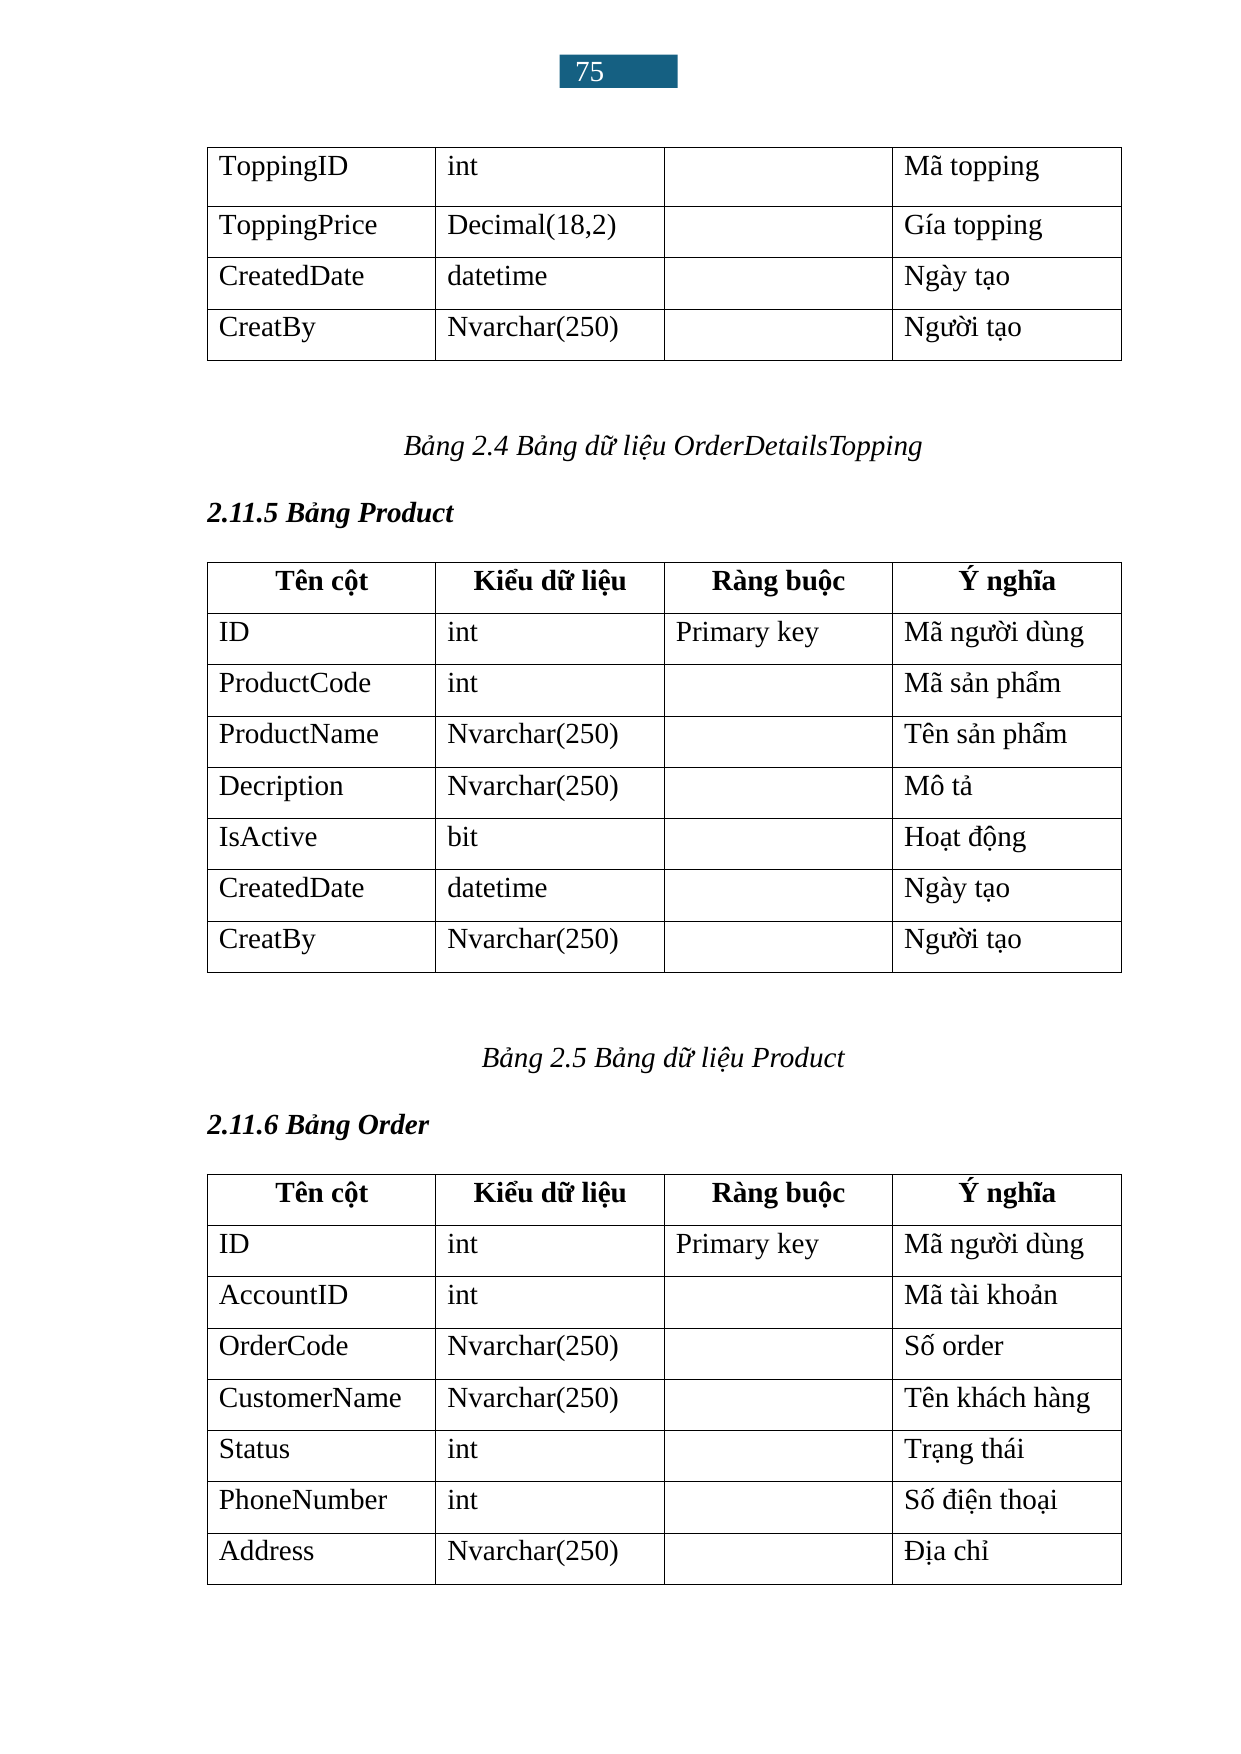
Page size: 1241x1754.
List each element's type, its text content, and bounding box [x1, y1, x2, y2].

table_cell int [436, 1482, 664, 1532]
table_cell ProductCode [208, 665, 435, 716]
table_cell [665, 1534, 892, 1584]
table_cell Ngày tạo [893, 870, 1121, 921]
table_header Kiểu dữ liệu [436, 1175, 664, 1225]
table_cell Status [208, 1431, 435, 1481]
table_cell Primary key [665, 1226, 892, 1276]
table_cell [665, 922, 892, 972]
text 2.11.5 Bảng Product [207, 495, 1122, 528]
table_cell [665, 148, 892, 206]
table_cell Nvarchar(250) [436, 922, 664, 972]
table_cell IsActive [208, 819, 435, 869]
table_cell [665, 1482, 892, 1532]
table_cell Primary key [665, 614, 892, 664]
table_cell [665, 1431, 892, 1481]
table_cell Nvarchar(250) [436, 1380, 664, 1430]
table_cell int [436, 614, 664, 664]
table_cell AccountID [208, 1277, 435, 1327]
table_cell Mã người dùng [893, 614, 1121, 664]
table_cell CustomerName [208, 1380, 435, 1430]
table_cell [665, 1380, 892, 1430]
table_cell Mã topping [893, 148, 1121, 206]
table_header Tên cột [208, 1175, 435, 1225]
table_cell OrderCode [208, 1329, 435, 1379]
table_cell Decimal(18,2) [436, 207, 664, 257]
table_cell ToppingID [208, 148, 435, 206]
table_cell bit [436, 819, 664, 869]
table_header Ý nghĩa [893, 563, 1121, 613]
table_cell [665, 768, 892, 818]
text 2.11.6 Bảng Order [207, 1107, 1122, 1140]
table_cell Nvarchar(250) [436, 310, 664, 360]
table_cell [665, 1277, 892, 1327]
table_cell Số điện thoại [893, 1482, 1121, 1532]
table_cell int [436, 148, 664, 206]
table_cell Người tạo [893, 310, 1121, 360]
table_cell int [436, 1226, 664, 1276]
table_cell CreatBy [208, 922, 435, 972]
table_cell [665, 1329, 892, 1379]
table_cell int [436, 665, 664, 716]
table_cell ID [208, 1226, 435, 1276]
table_cell int [436, 1277, 664, 1327]
table_header Ràng buộc [665, 563, 892, 613]
text Bảng 2.4 Bảng dữ liệu OrderDetailsTopping [207, 428, 1122, 461]
table_header Ràng buộc [665, 1175, 892, 1225]
table_cell Tên sản phẩm [893, 717, 1121, 767]
table_cell [665, 717, 892, 767]
table_cell Tên khách hàng [893, 1380, 1121, 1430]
table_cell CreatedDate [208, 258, 435, 308]
table_cell Address [208, 1534, 435, 1584]
table_cell [665, 310, 892, 360]
table_cell Mô tả [893, 768, 1121, 818]
table_cell Nvarchar(250) [436, 717, 664, 767]
table_cell Địa chỉ [893, 1534, 1121, 1584]
table_cell CreatBy [208, 310, 435, 360]
table_header Tên cột [208, 563, 435, 613]
table_cell Trạng thái [893, 1431, 1121, 1481]
table_cell datetime [436, 870, 664, 921]
table_cell Mã sản phẩm [893, 665, 1121, 716]
table_cell Decription [208, 768, 435, 818]
table_cell Mã người dùng [893, 1226, 1121, 1276]
table_cell Gía topping [893, 207, 1121, 257]
table_cell [665, 207, 892, 257]
table_cell Mã tài khoản [893, 1277, 1121, 1327]
table_cell ID [208, 614, 435, 664]
table_cell [665, 870, 892, 921]
table_cell int [436, 1431, 664, 1481]
table_cell Hoạt động [893, 819, 1121, 869]
table_cell ToppingPrice [208, 207, 435, 257]
table_cell Nvarchar(250) [436, 1534, 664, 1584]
table_cell Ngày tạo [893, 258, 1121, 308]
table_cell Số order [893, 1329, 1121, 1379]
table_cell Nvarchar(250) [436, 768, 664, 818]
table_header Kiểu dữ liệu [436, 563, 664, 613]
table_cell [665, 665, 892, 716]
table_cell Nvarchar(250) [436, 1329, 664, 1379]
text Bảng 2.5 Bảng dữ liệu Product [207, 1040, 1122, 1073]
table_cell CreatedDate [208, 870, 435, 921]
table_cell Người tạo [893, 922, 1121, 972]
table_header Ý nghĩa [893, 1175, 1121, 1225]
table_cell [665, 258, 892, 308]
table_cell PhoneNumber [208, 1482, 435, 1532]
table_cell datetime [436, 258, 664, 308]
table_cell ProductName [208, 717, 435, 767]
table_cell [665, 819, 892, 869]
